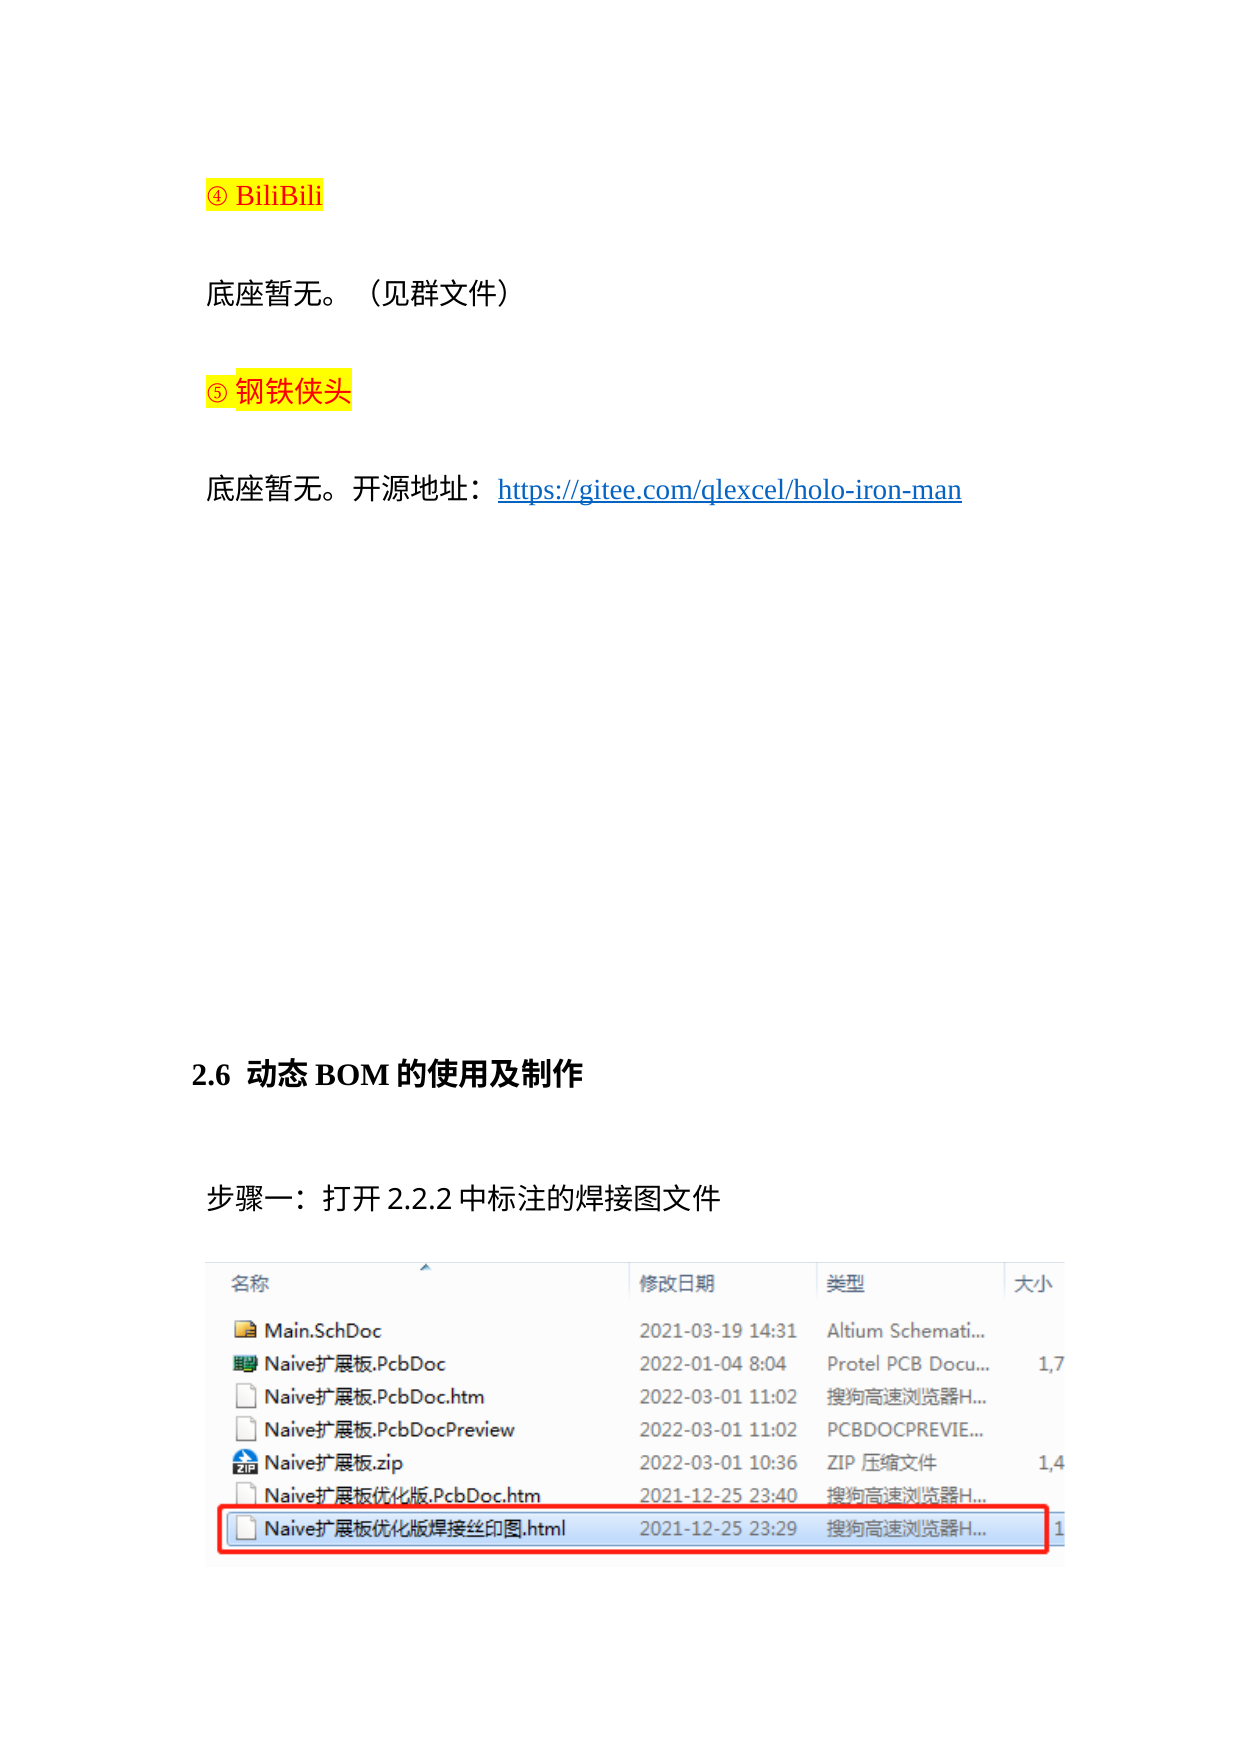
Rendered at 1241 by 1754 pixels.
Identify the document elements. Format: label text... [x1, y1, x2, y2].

picture [205, 1262, 1065, 1567]
text ④ BiliBili [148, 162, 1122, 227]
text 底座暂无。开源地址：https://gitee.com/qlexcel/holo-iron-man [148, 454, 1122, 519]
text 步骤一：打开2.2.2中标注的焊接图文件 [148, 1164, 1122, 1229]
text ⑤ 钢铁侠头 [148, 357, 1122, 422]
text 底座暂无。（见群文件） [148, 259, 1122, 324]
subtitle 2.6 动态BOM的使用及制作 [148, 1039, 1122, 1104]
